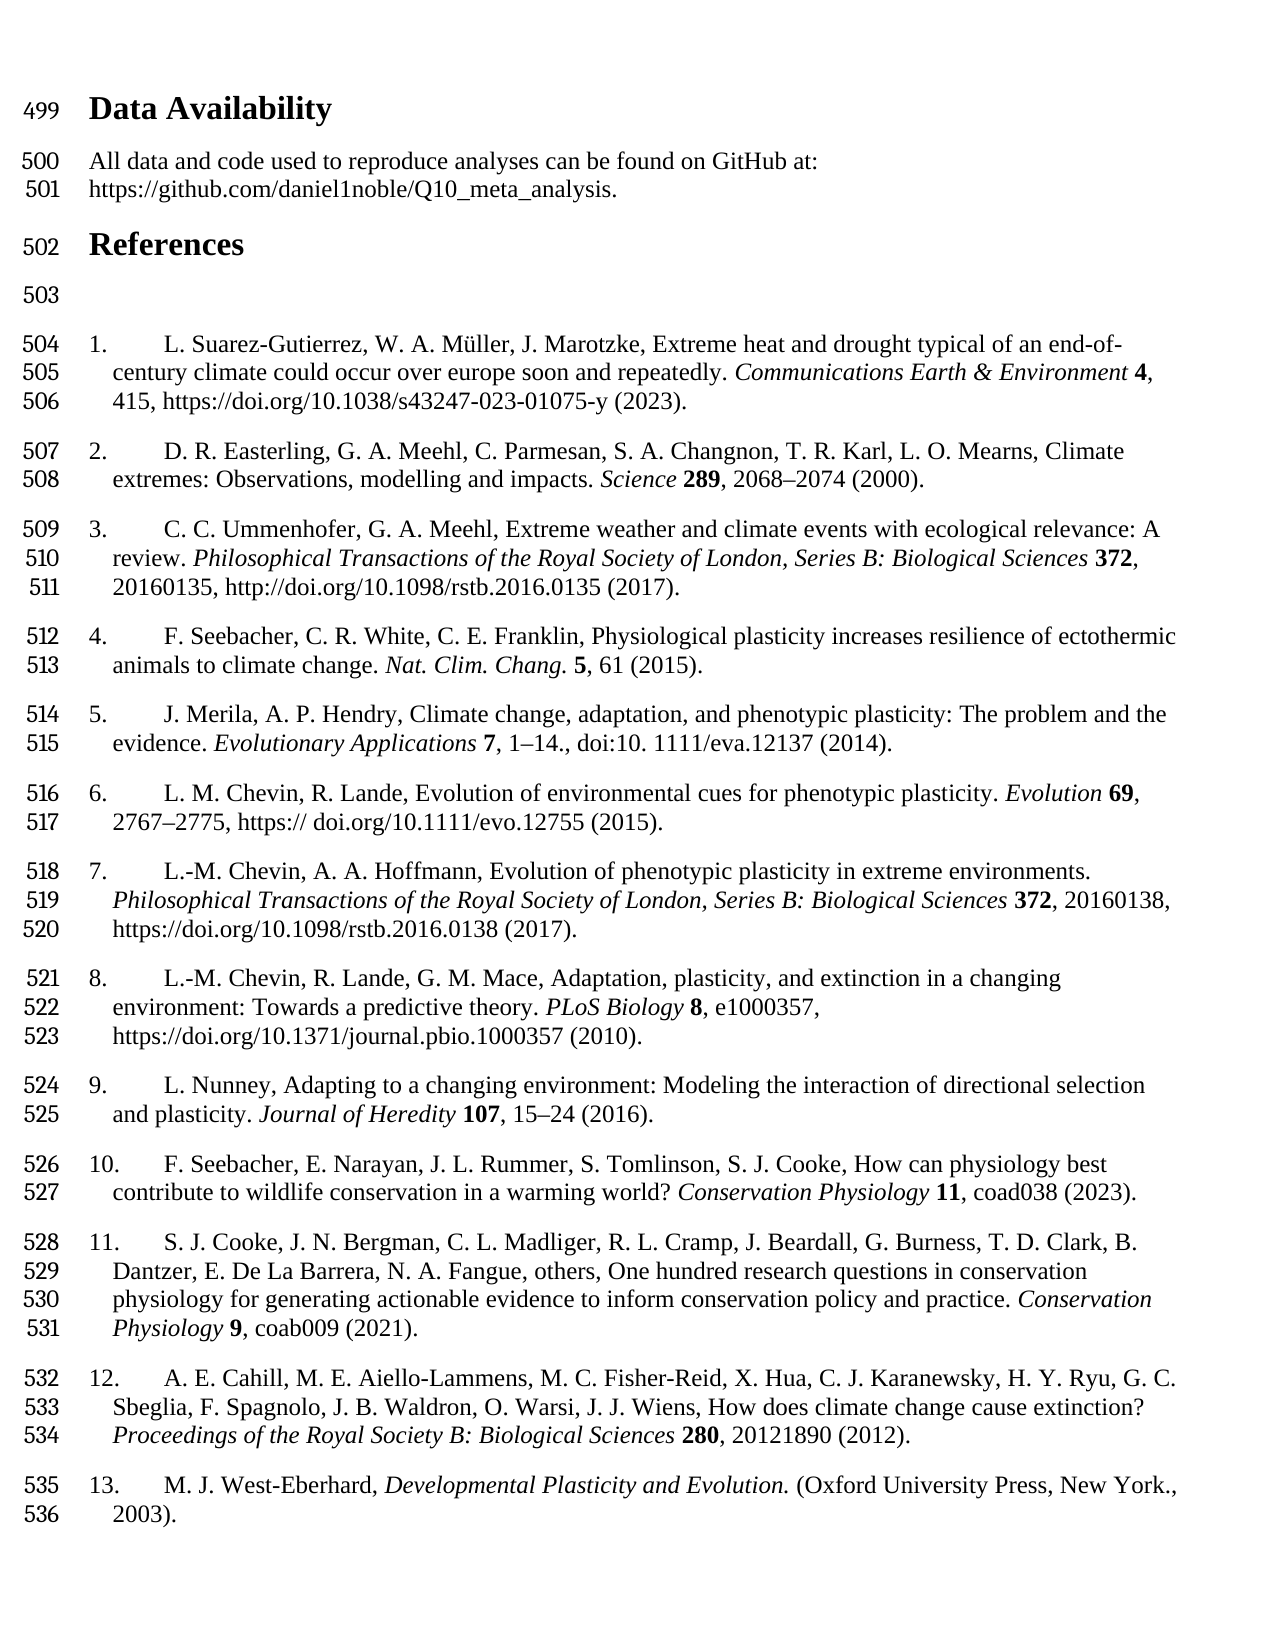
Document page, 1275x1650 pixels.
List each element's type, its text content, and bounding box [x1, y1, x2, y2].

text 4. F. Seebacher, C. R. White, C. E. Franklin, Physiological plasticity increases resilience of ectothermic animals to climate change. Nat. Clim. Chang. 5, 61 (2015). [89, 621, 1186, 679]
text 5. J. Merila, A. P. Hendry, Climate change, adaptation, and phenotypic plasticity: The problem and the evidence. Evolutionary Applications 7, 1–14., doi:10. 1111/eva.12137 (2014). [89, 699, 1186, 757]
text 7. L.-M. Chevin, A. A. Hoffmann, Evolution of phenotypic plasticity in extreme environments. Philosophical Transactions of the Royal Society of London, Series B: Biological Sciences 372, 20160138, https://doi.org/10.1098/rstb.2016.0138 (2017). [89, 856, 1186, 942]
text All data and code used to reproduce analyses can be found on GitHub at: https://github.com/daniel1noble/Q10_meta_analysis. [89, 146, 1186, 203]
text 2. D. R. Easterling, G. A. Meehl, C. Parmesan, S. A. Changnon, T. R. Karl, L. O. Mearns, Climate extremes: Observations, modelling and impacts. Science 289, 2068–2074 (2000). [89, 436, 1186, 493]
text 8. L.-M. Chevin, R. Lande, G. M. Mace, Adaptation, plasticity, and extinction in a changing environment: Towards a predictive theory. PLoS Biology 8, e1000357, https://doi.org/10.1371/journal.pbio.1000357 (2010). [89, 963, 1186, 1049]
text 9. L. Nunney, Adapting to a changing environment: Modeling the interaction of directional selection and plasticity. Journal of Heredity 107, 15–24 (2016). [89, 1070, 1186, 1128]
text 6. L. M. Chevin, R. Lande, Evolution of environmental cues for phenotypic plasticity. Evolution 69, 2767–2775, https:// doi.org/10.1111/evo.12755 (2015). [89, 778, 1186, 835]
text 12. A. E. Cahill, M. E. Aiello-Lammens, M. C. Fisher-Reid, X. Hua, C. J. Karanewsky, H. Y. Ryu, G. C. Sbeglia, F. Spagnolo, J. B. Waldron, O. Warsi, J. J. Wiens, How does climate change cause extinction? Proceedings of the Royal Society B: Biological Sciences 280, 20121890 (2012). [89, 1363, 1186, 1449]
text 11. S. J. Cooke, J. N. Bergman, C. L. Madliger, R. L. Cramp, J. Beardall, G. Burness, T. D. Clark, B. Dantzer, E. De La Barrera, N. A. Fangue, others, One hundred research questions in conservation physiology for generating actionable evidence to inform conservation policy and practice. Conservation Physiology 9, coab009 (2021). [89, 1227, 1186, 1342]
text 1. L. Suarez-Gutierrez, W. A. Müller, J. Marotzke, Extreme heat and drought typical of an end-of-century climate could occur over europe soon and repeatedly. Communications Earth & Environment 4, 415, https://doi.org/10.1038/s43247-023-01075-y (2023). [89, 329, 1186, 415]
text 13. M. J. West-Eberhard, Developmental Plasticity and Evolution. (Oxford University Press, New York., 2003). [89, 1470, 1186, 1527]
subtitle Data Availability [89, 89, 1186, 127]
text 3. C. C. Ummenhofer, G. A. Meehl, Extreme weather and climate events with ecological relevance: A review. Philosophical Transactions of the Royal Society of London, Series B: Biological Sciences 372, 20160135, http://doi.org/10.1098/rstb.2016.0135 (2017). [89, 514, 1186, 600]
subtitle References [89, 224, 1186, 262]
text 10. F. Seebacher, E. Narayan, J. L. Rummer, S. Tomlinson, S. J. Cooke, How can physiology best contribute to wildlife conservation in a warming world? Conservation Physiology 11, coad038 (2023). [89, 1149, 1186, 1206]
